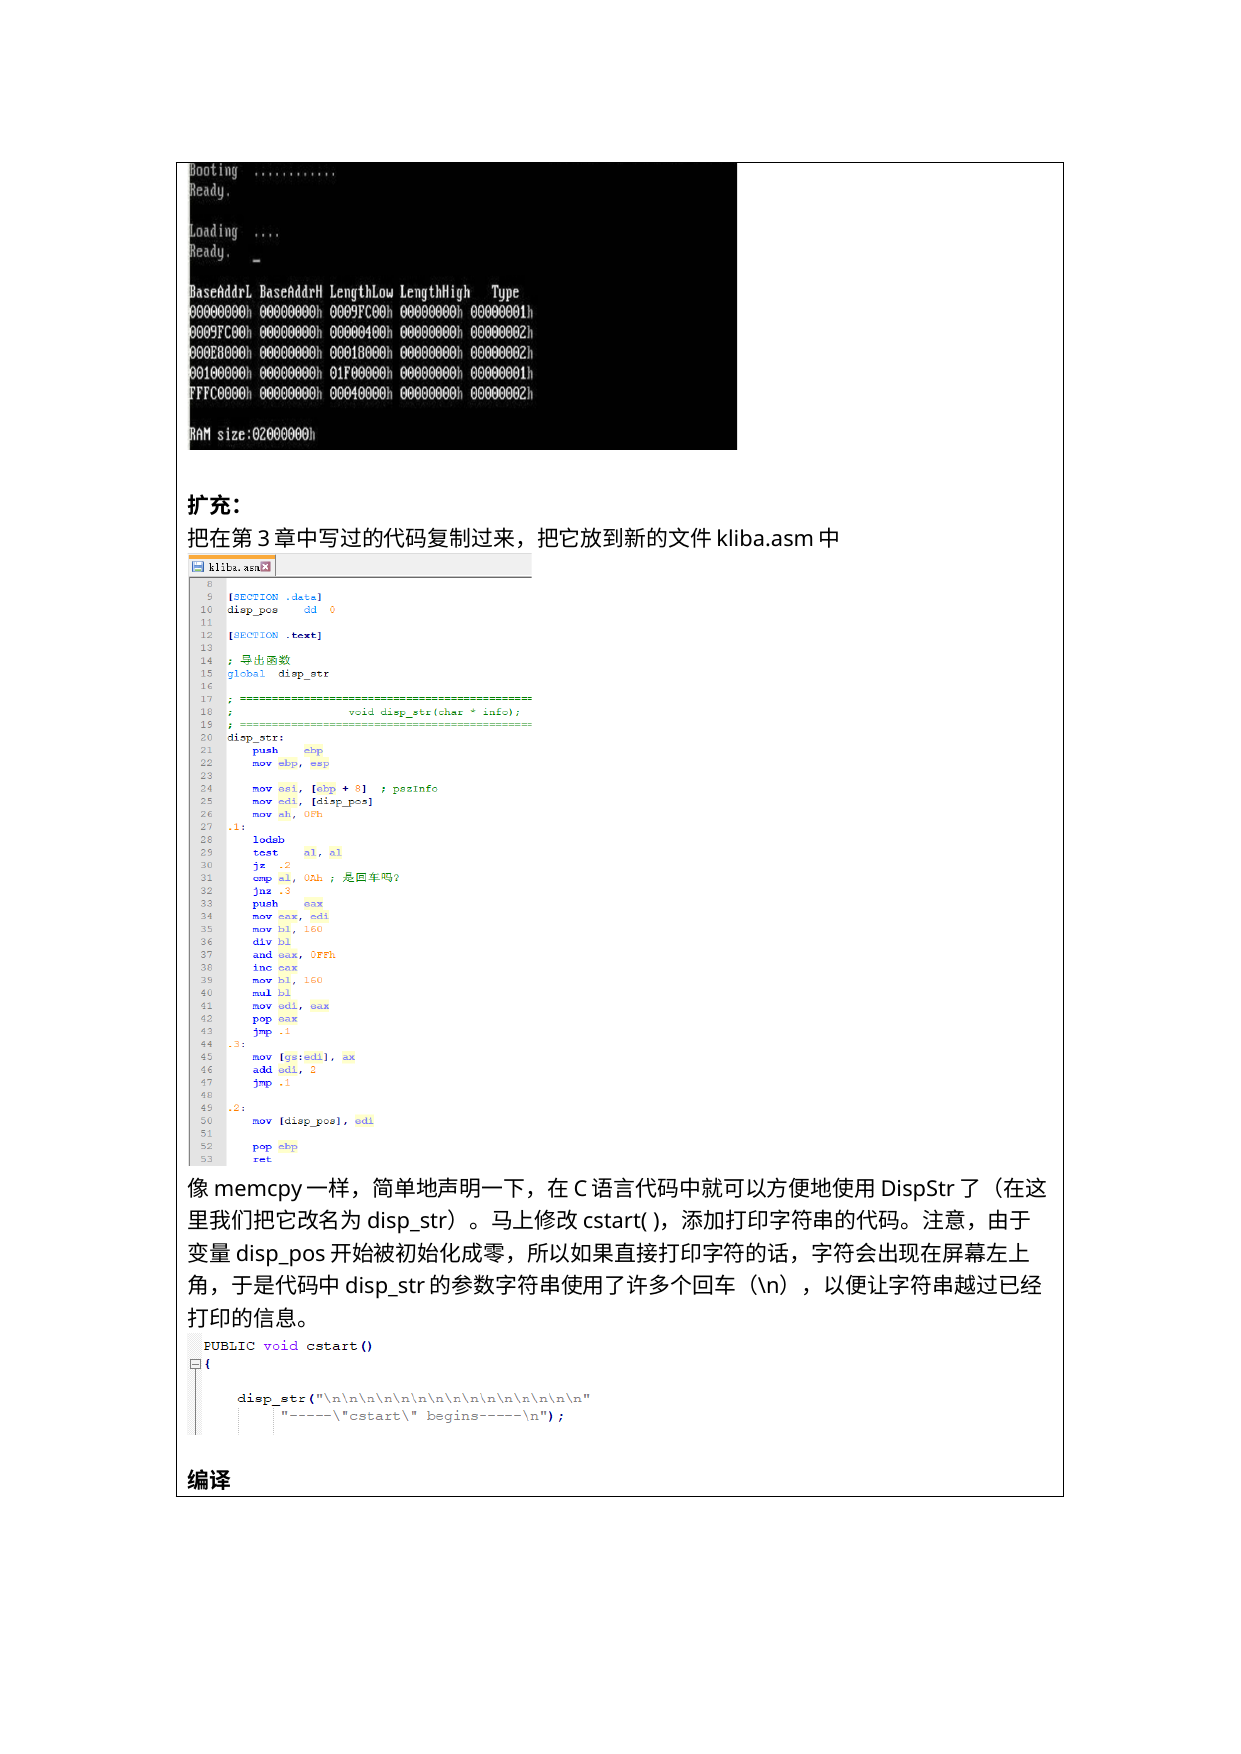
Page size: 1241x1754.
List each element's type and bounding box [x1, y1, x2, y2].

picture [187, 553, 532, 1166]
table_cell [177, 163, 1063, 1496]
picture [187, 163, 738, 450]
picture [187, 1333, 618, 1435]
